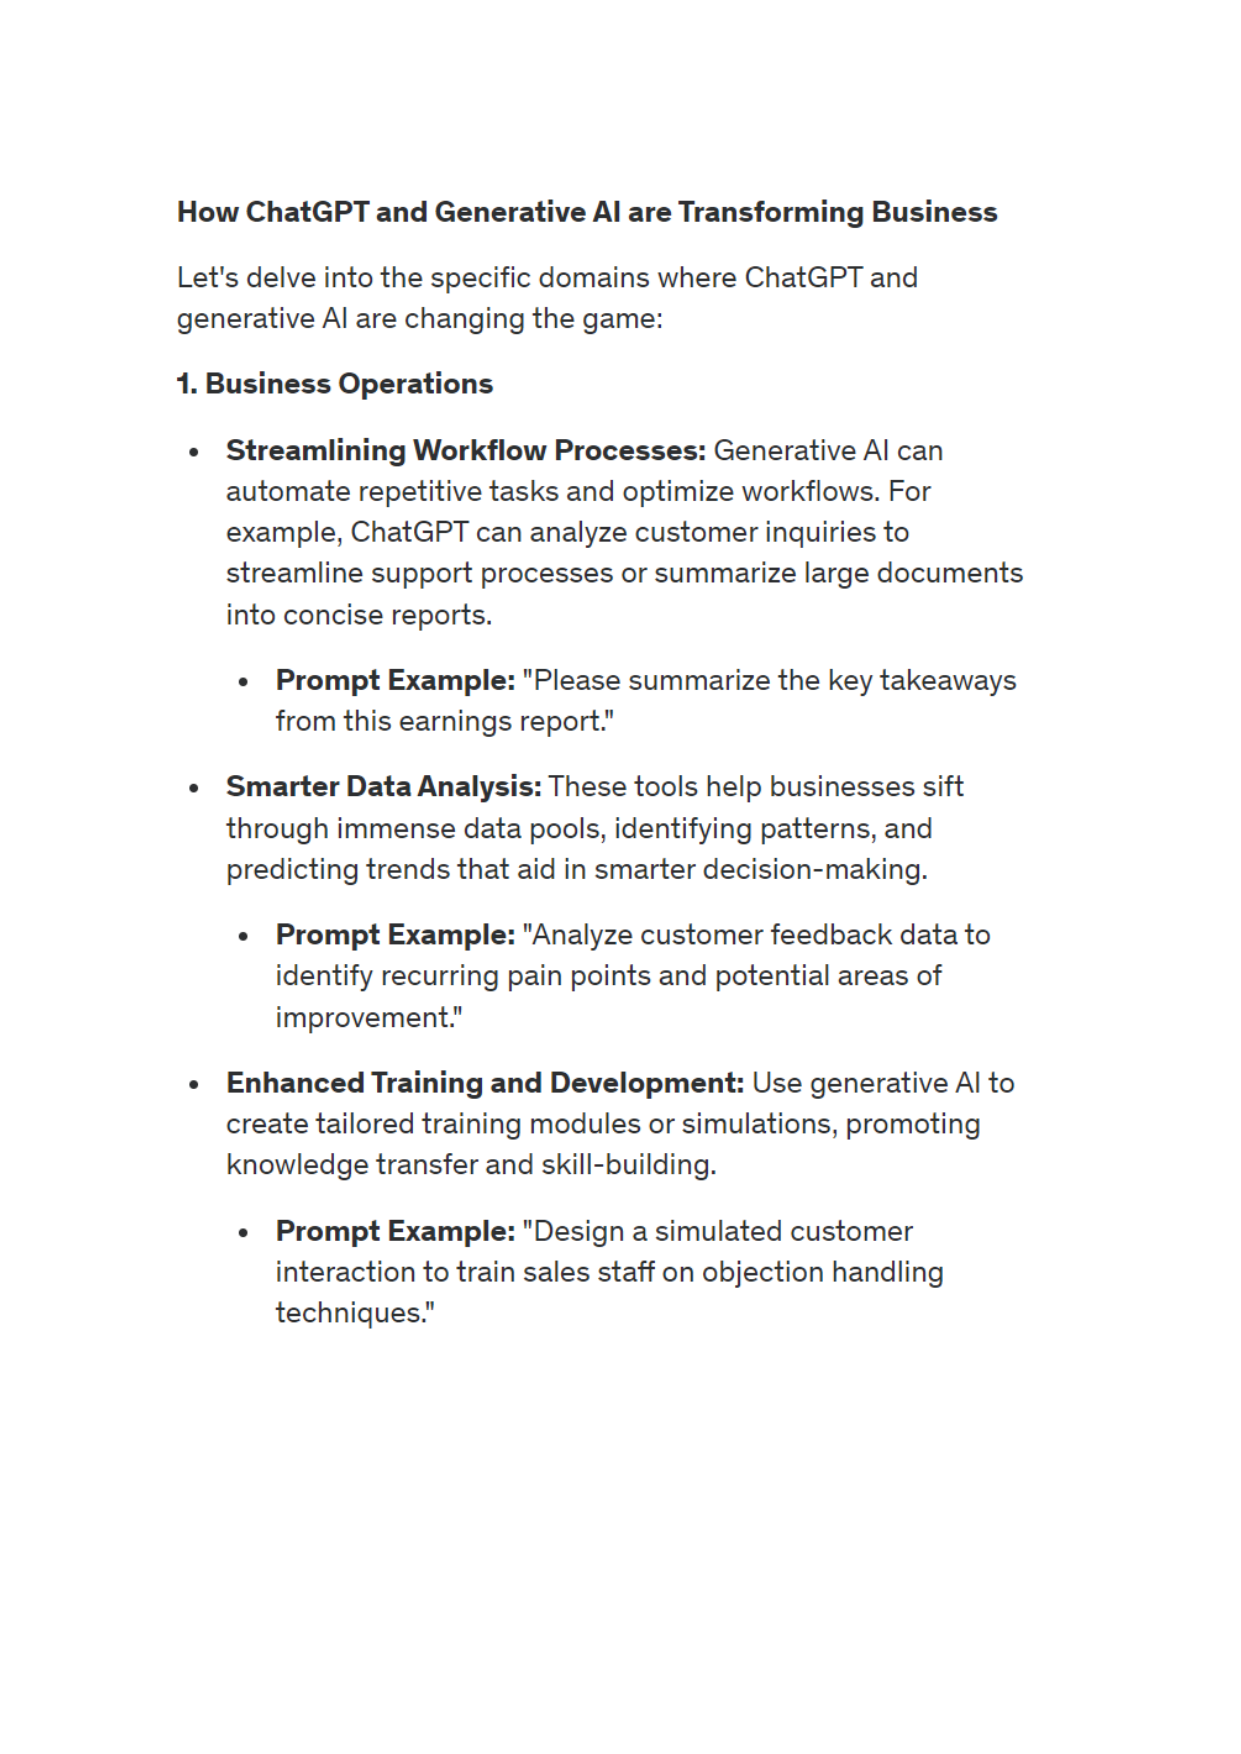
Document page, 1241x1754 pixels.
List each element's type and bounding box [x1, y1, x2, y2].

picture [150, 150, 1091, 1362]
